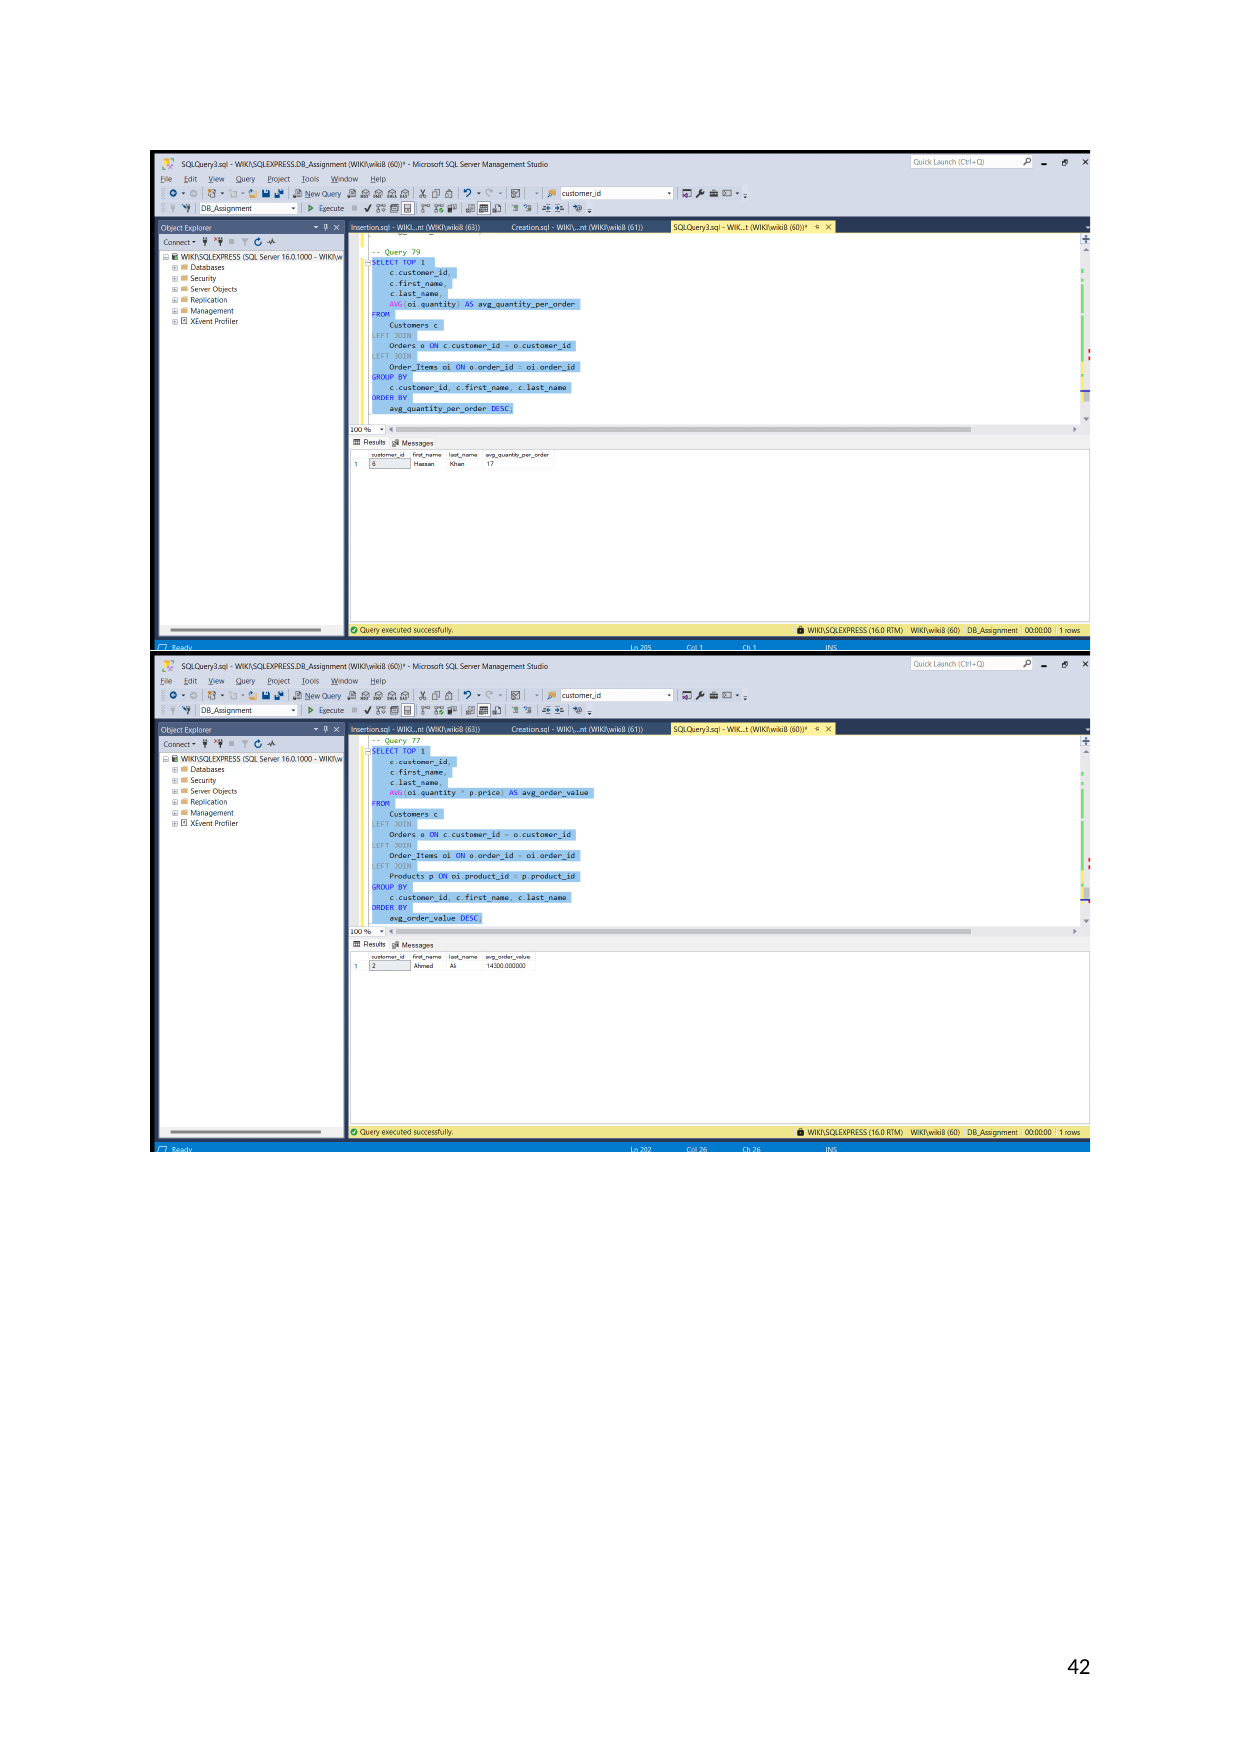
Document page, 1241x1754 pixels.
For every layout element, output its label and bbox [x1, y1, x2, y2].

picture [150, 150, 1091, 650]
picture [150, 651, 1091, 1152]
